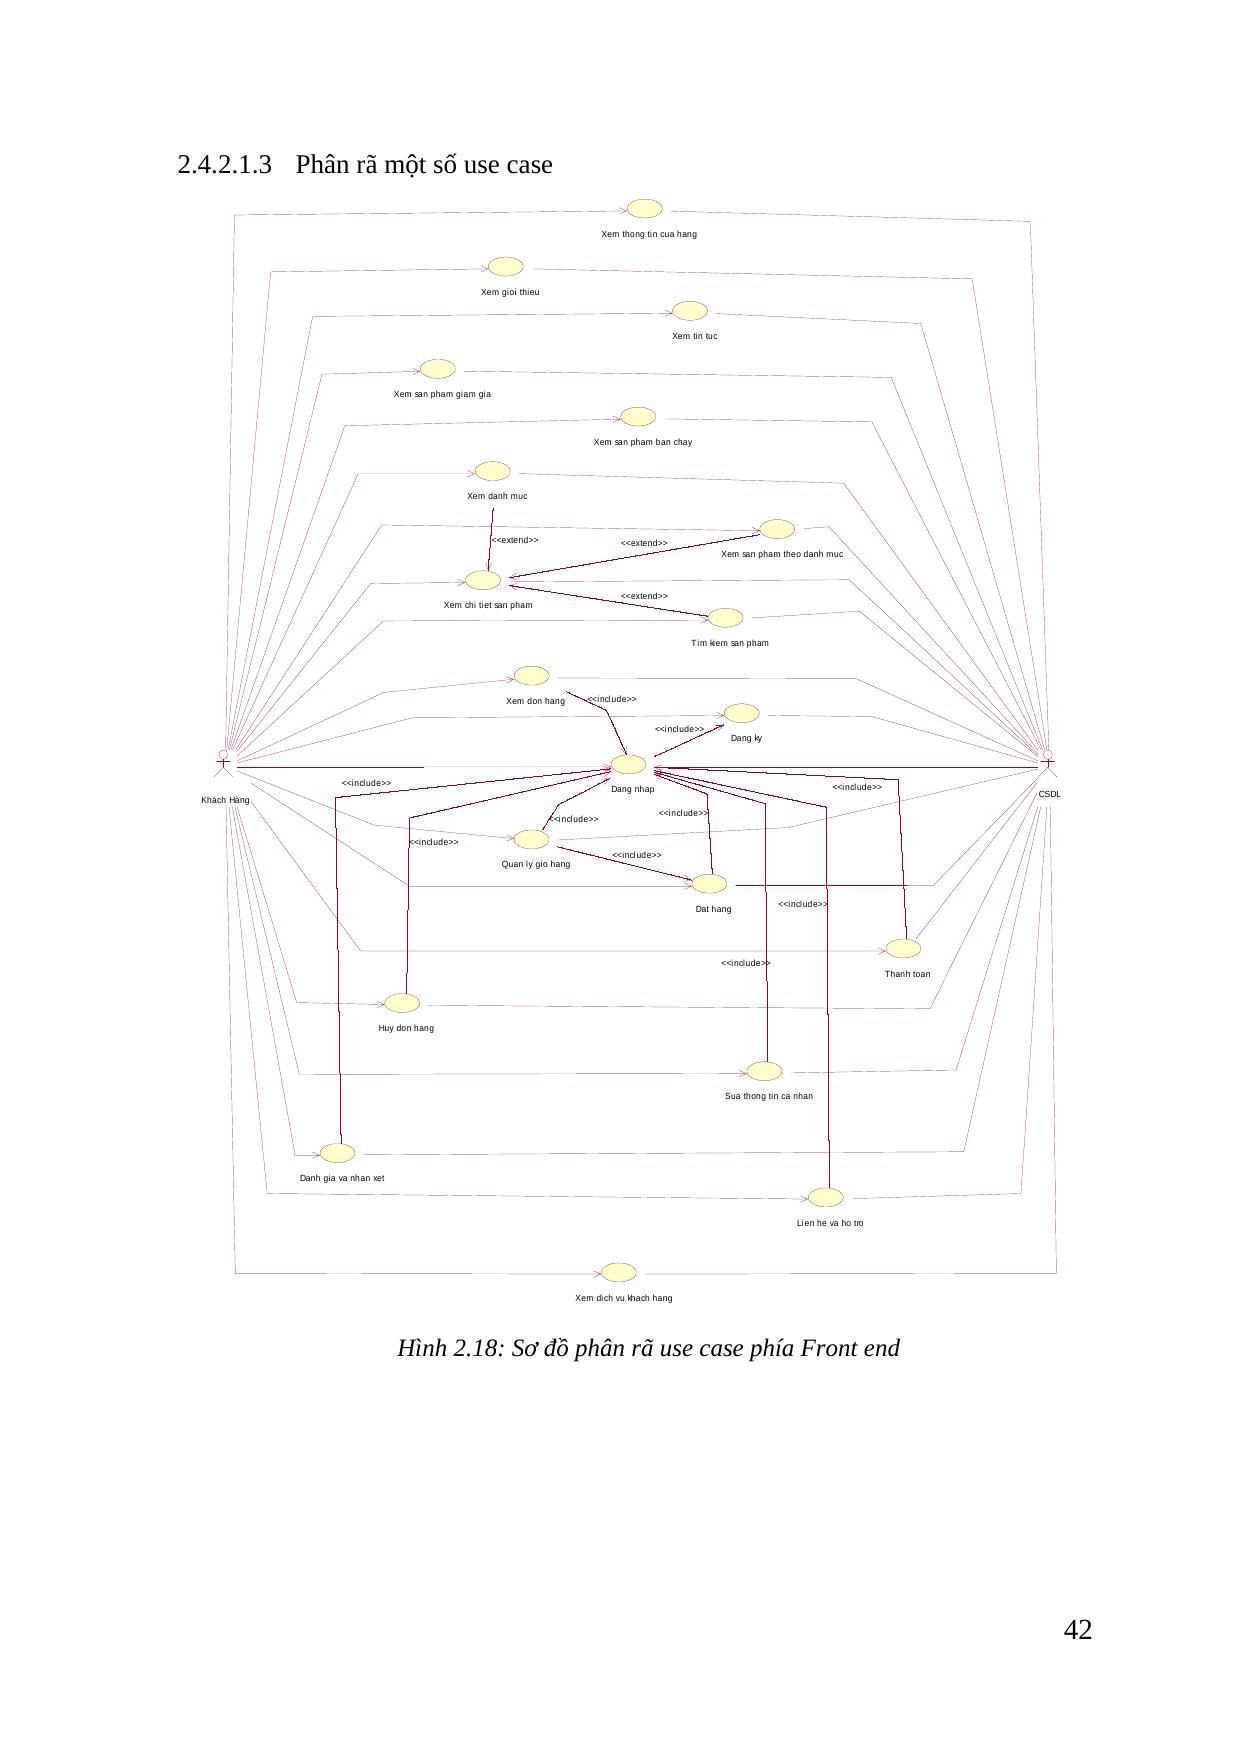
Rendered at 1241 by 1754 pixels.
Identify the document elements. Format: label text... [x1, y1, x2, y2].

text Hình .: Sơ đồ phân rã use case phía Front end [207, 1333, 1092, 1362]
subtitle Phân rã một số use case [177, 148, 1092, 179]
